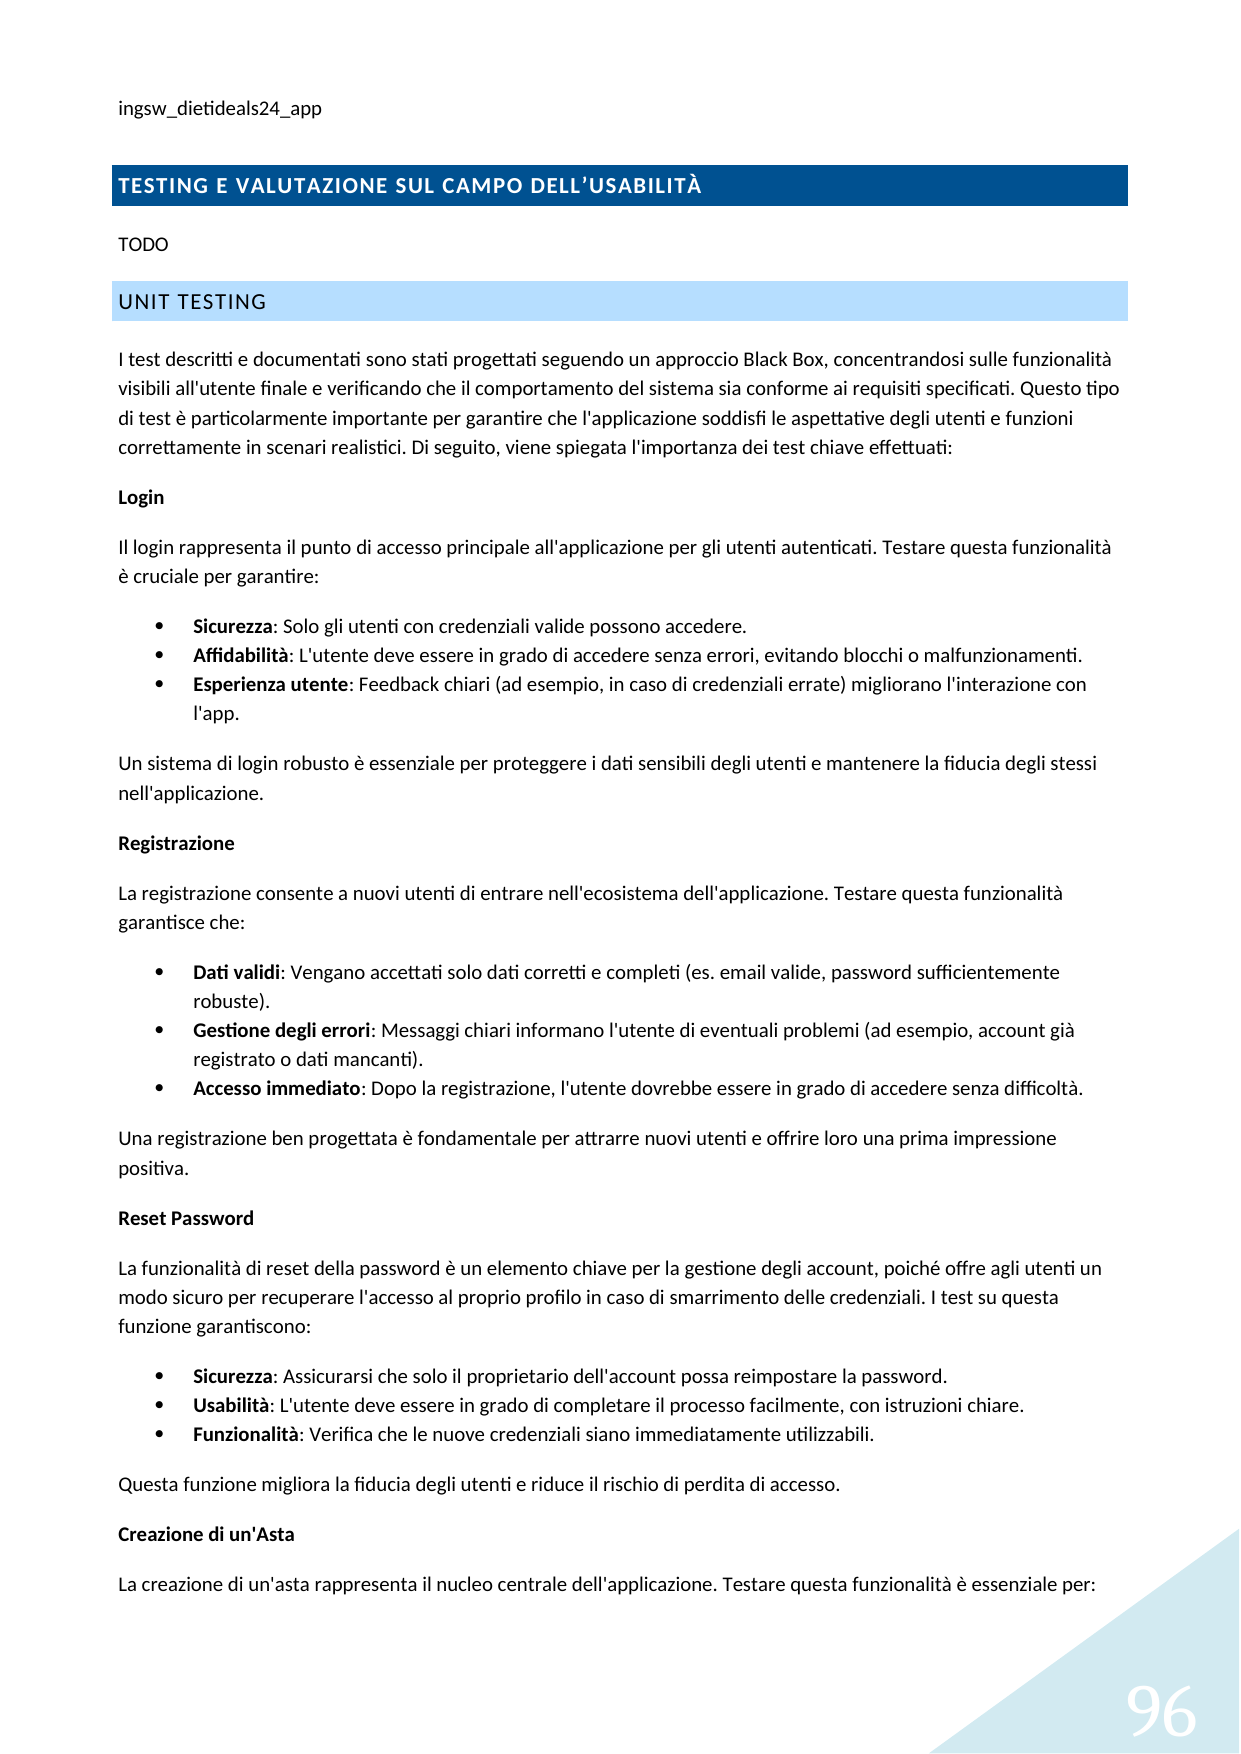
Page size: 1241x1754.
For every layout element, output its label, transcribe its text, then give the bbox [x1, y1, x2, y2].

list Usabilità: L'utente deve essere in grado di completare il processo facilmente, con istruzioni chiare. [156, 1392, 1122, 1418]
text Un sistema di login robusto è essenziale per proteggere i dati sensibili degli utenti e mantenere la fiducia degli stessi nell'applicazione. [118, 751, 1122, 805]
list Gestione degli errori: Messaggi chiari informano l'utente di eventuali problemi (ad esempio, account già registrato o dati mancanti). [156, 1017, 1122, 1072]
list Dati validi: Vengano accettati solo dati corretti e completi (es. email valide, password sufficientemente robuste). [156, 959, 1122, 1013]
text Il login rappresenta il punto di accesso principale all'applicazione per gli utenti autenticati. Testare questa funzionalità è cruciale per garantire: [118, 534, 1122, 588]
text Reset Password [118, 1205, 1122, 1230]
text Una registrazione ben progettata è fondamentale per attrarre nuovi utenti e offrire loro una prima impressione positiva. [118, 1126, 1122, 1180]
list Esperienza utente: Feedback chiari (ad esempio, in caso di credenziali errate) migliorano l'interazione con l'app. [156, 671, 1122, 726]
subtitle Unit Testing [118, 287, 1122, 315]
text TODO [118, 231, 1122, 256]
text I test descritti e documentati sono stati progettati seguendo un approccio Black Box, concentrandosi sulle funzionalità visibili all'utente finale e verificando che il comportamento del sistema sia conforme ai requisiti specificati. Questo tipo di test è particolarmente importante per garantire che l'applicazione soddisfi le aspettative degli utenti e funzioni correttamente in scenari realistici. Di seguito, viene spiegata l'importanza dei test chiave effettuati: [118, 346, 1122, 459]
text Login [118, 484, 1122, 509]
text Registrazione [118, 830, 1122, 855]
subtitle Testing e valutazione sul campo dell’usabilità [118, 172, 1122, 199]
list Sicurezza: Solo gli utenti con credenziali valide possono accedere. [156, 613, 1122, 638]
list Sicurezza: Assicurarsi che solo il proprietario dell'account possa reimpostare la password. [156, 1363, 1122, 1388]
list Affidabilità: L'utente deve essere in grado di accedere senza errori, evitando blocchi o malfunzionamenti. [156, 642, 1122, 668]
text La funzionalità di reset della password è un elemento chiave per la gestione degli account, poiché offre agli utenti un modo sicuro per recuperare l'accesso al proprio profilo in caso di smarrimento delle credenziali. I test su questa funzione garantiscono: [118, 1255, 1122, 1338]
text Questa funzione migliora la fiducia degli utenti e riduce il rischio di perdita di accesso. [118, 1471, 1122, 1497]
text La creazione di un'asta rappresenta il nucleo centrale dell'applicazione. Testare questa funzionalità è essenziale per: [118, 1571, 1122, 1597]
list Funzionalità: Verifica che le nuove credenziali siano immediatamente utilizzabili. [156, 1421, 1122, 1447]
text Creazione di un'Asta [118, 1521, 1122, 1547]
text La registrazione consente a nuovi utenti di entrare nell'ecosistema dell'applicazione. Testare questa funzionalità garantisce che: [118, 880, 1122, 934]
list Accesso immediato: Dopo la registrazione, l'utente dovrebbe essere in grado di accedere senza difficoltà. [156, 1076, 1122, 1101]
